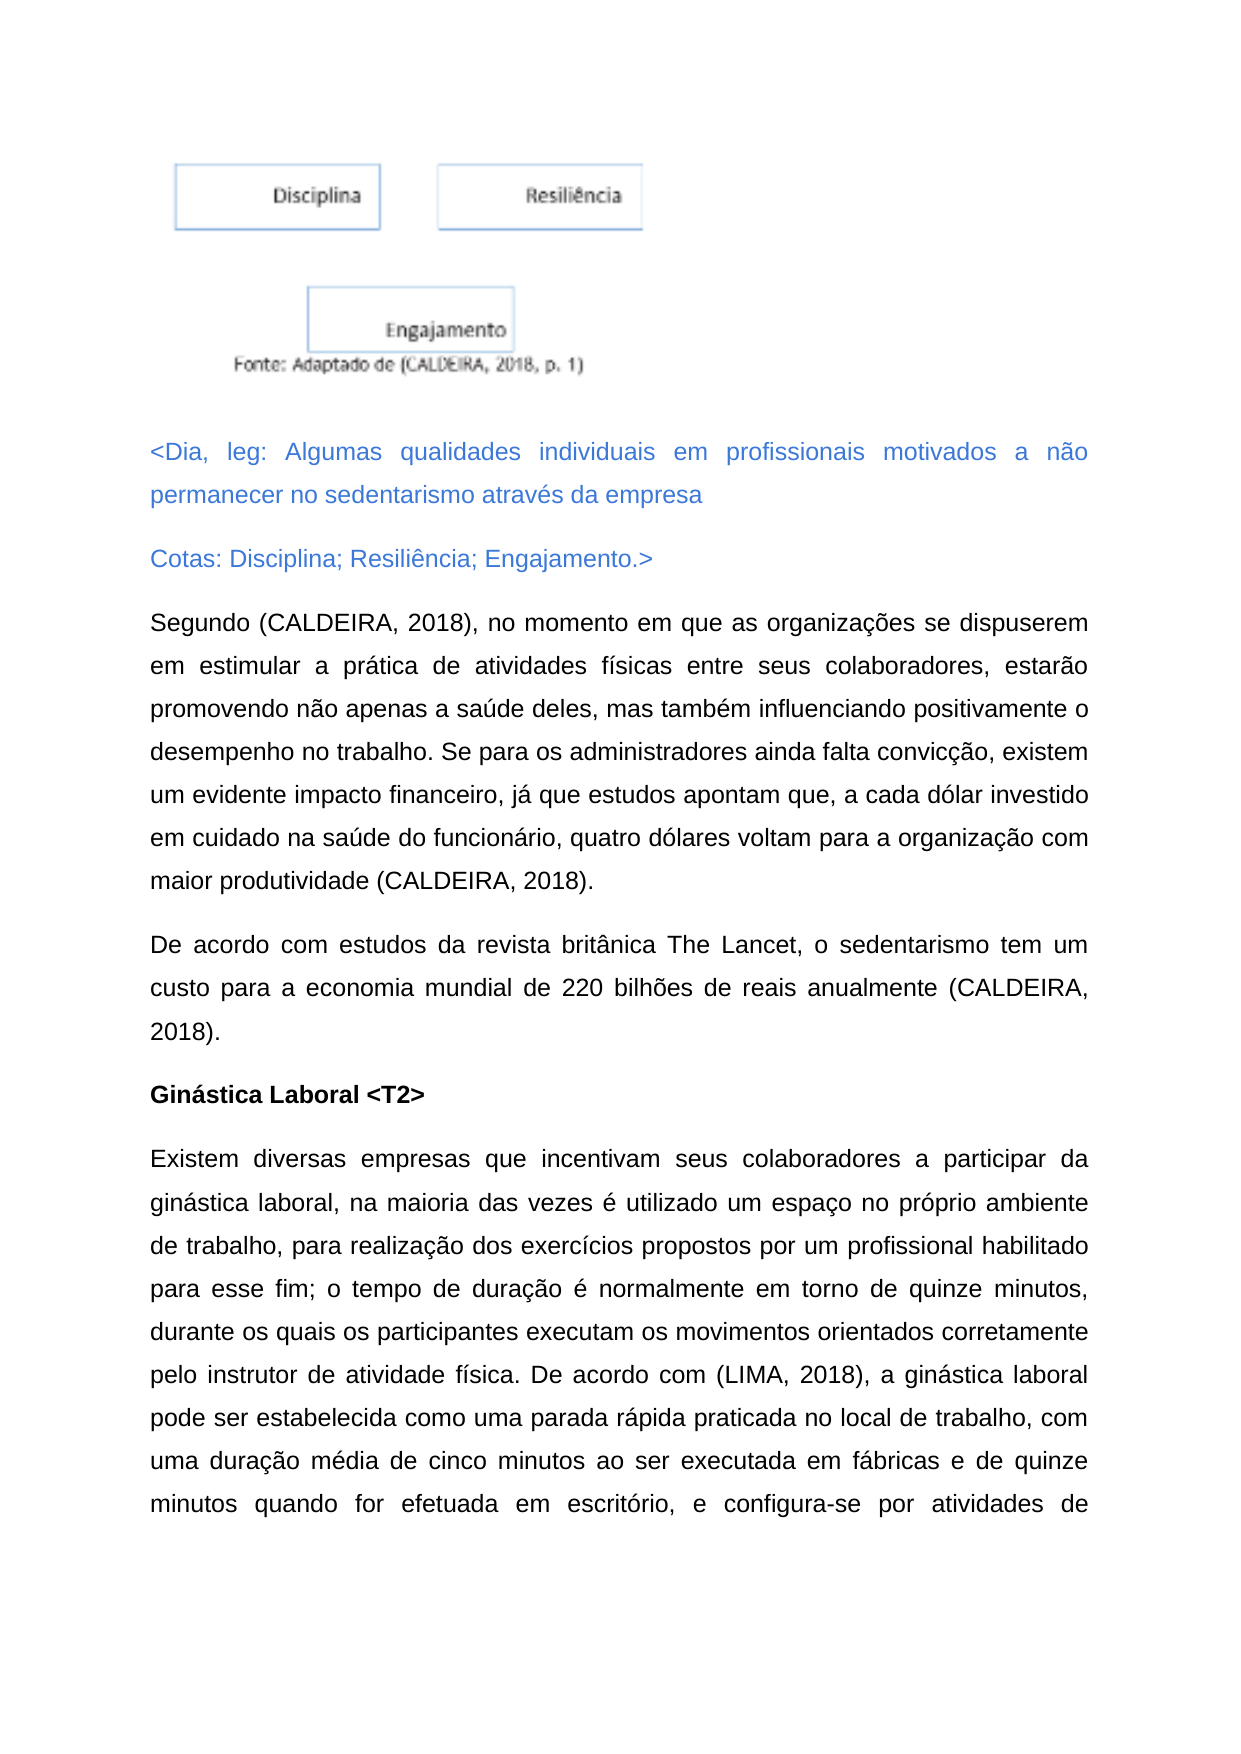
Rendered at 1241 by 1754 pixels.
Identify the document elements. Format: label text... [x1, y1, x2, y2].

picture [150, 150, 687, 403]
text Cotas: Disciplina; Resiliência; Engajamento.> [150, 543, 1090, 572]
text <Dia, leg: Algumas qualidades individuais em profissionais motivados a não permanecer no sedentarismo através da empresa [150, 436, 1090, 508]
text Segundo (CALDEIRA, 2018), no momento em que as organizações se dispuserem em estimular a prática de atividades físicas entre seus colaboradores, estarão promovendo não apenas a saúde deles, mas também influenciando positivamente o desempenho no trabalho. Se para os administradores ainda falta convicção, existem um evidente impacto financeiro, já que estudos apontam que, a cada dólar investido em cuidado na saúde do funcionário, quatro dólares voltam para a organização com maior produtividade (CALDEIRA, 2018). [150, 607, 1090, 895]
text Ginástica Laboral <T2> [150, 1080, 1090, 1109]
text De acordo com estudos da revista britânica The Lancet, o sedentarismo tem um custo para a economia mundial de 220 bilhões de reais anualmente (CALDEIRA, 2018). [150, 930, 1090, 1045]
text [150, 1144, 1090, 1518]
